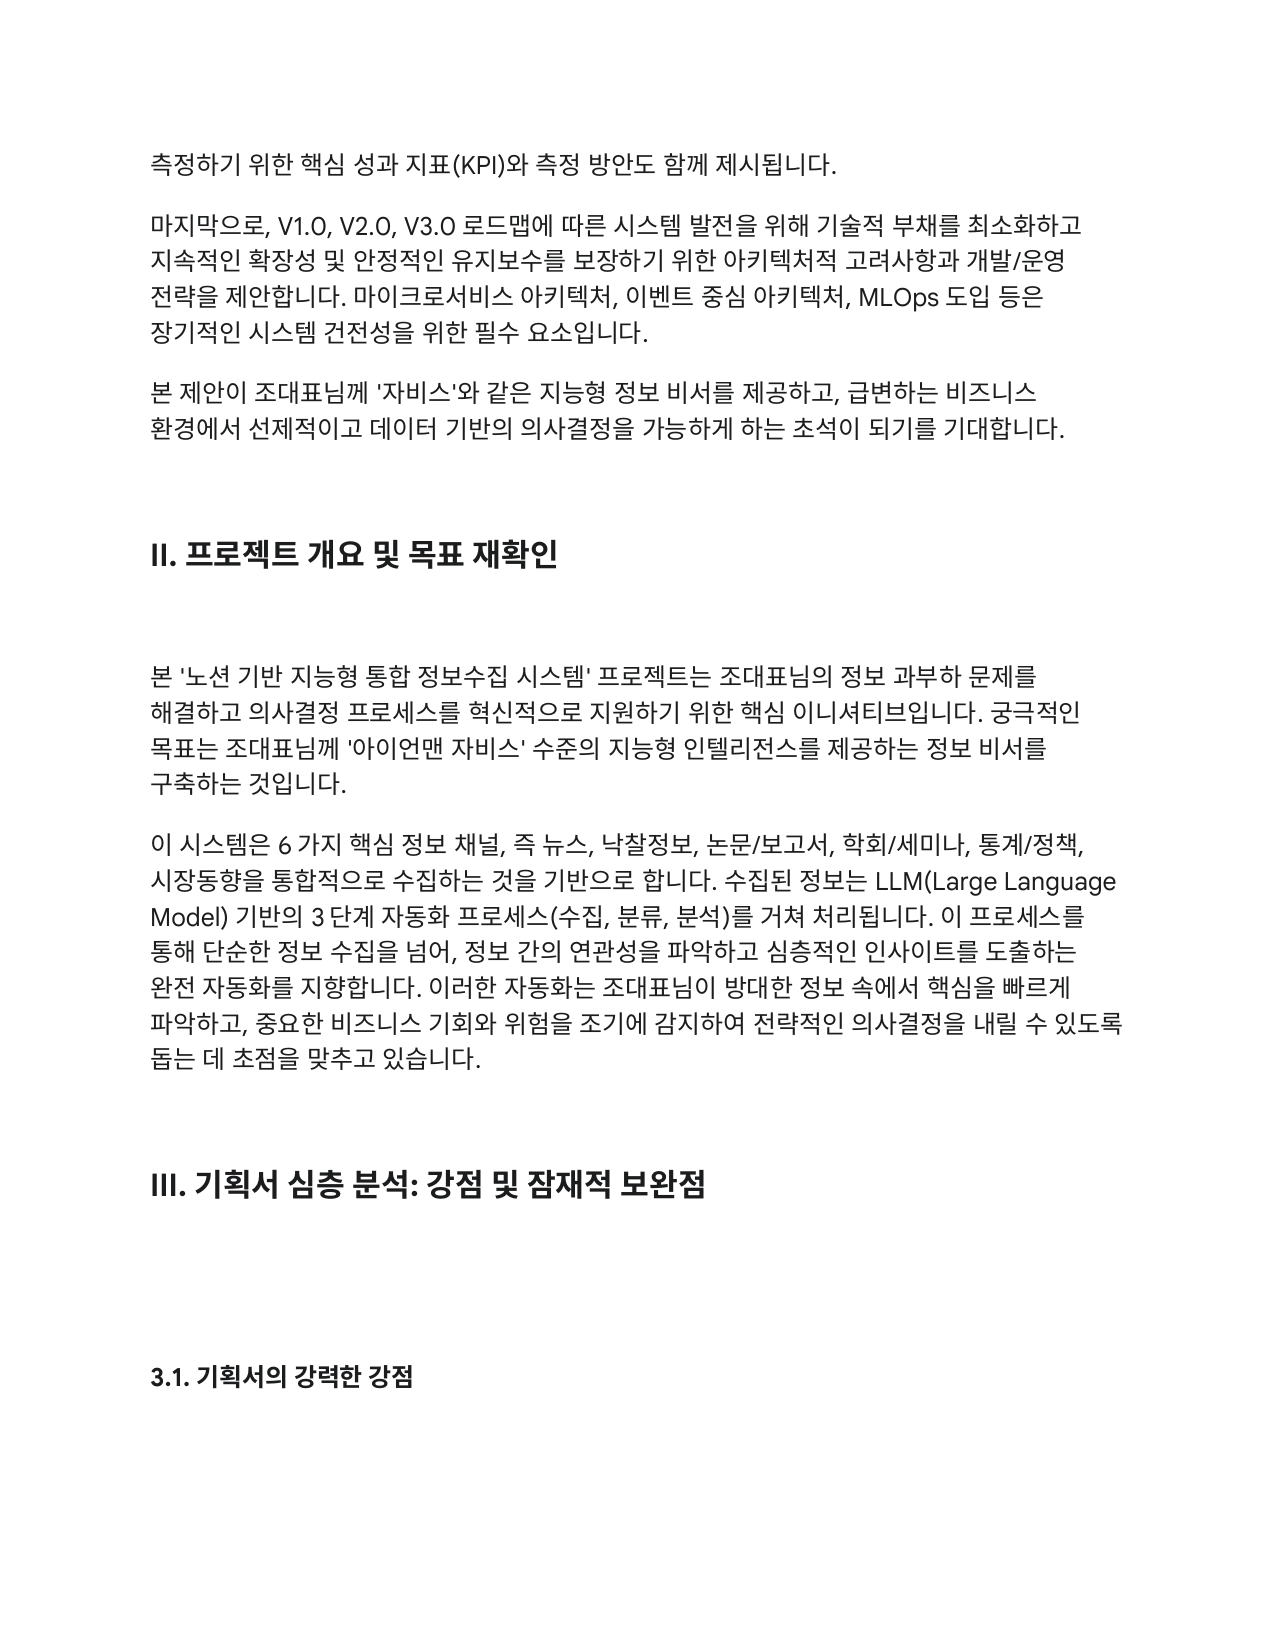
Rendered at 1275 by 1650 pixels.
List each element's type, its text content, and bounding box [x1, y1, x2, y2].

text 본 '노션 기반 지능형 통합 정보수집 시스템' 프로젝트는 조대표님의 정보 과부하 문제를 해결하고 의사결정 프로세스를 혁신적으로 지원하기 위한 핵심 이니셔티브입니다. 궁극적인 목표는 조대표님께 '아이언맨 자비스' 수준의 지능형 인텔리전스를 제공하는 정보 비서를 구축하는 것입니다. [150, 662, 1125, 801]
text 본 제안이 조대표님께 '자비스'와 같은 지능형 정보 비서를 제공하고, 급변하는 비즈니스 환경에서 선제적이고 데이터 기반의 의사결정을 가능하게 하는 초석이 되기를 기대합니다. [150, 379, 1125, 446]
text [150, 150, 1125, 181]
text 마지막으로, V1.0, V2.0, V3.0 로드맵에 따른 시스템 발전을 위해 기술적 부채를 최소화하고 지속적인 확장성 및 안정적인 유지보수를 보장하기 위한 아키텍처적 고려사항과 개발/운영 전략을 제안합니다. 마이크로서비스 아키텍처, 이벤트 중심 아키텍처, MLOps 도입 등은 장기적인 시스템 건전성을 위한 필수 요소입니다. [150, 211, 1125, 349]
subtitle II. 프로젝트 개요 및 목표 재확인 [150, 536, 1125, 575]
subtitle 3.1. 기획서의 강력한 강점 [150, 1362, 1125, 1394]
subtitle III. 기획서 심층 분석: 강점 및 잠재적 보완점 [150, 1166, 1125, 1205]
text 이 시스템은 6가지 핵심 정보 채널, 즉 뉴스, 낙찰정보, 논문/보고서, 학회/세미나, 통계/정책, 시장동향을 통합적으로 수집하는 것을 기반으로 합니다. 수집된 정보는 LLM(Large Language Model) 기반의 3단계 자동화 프로세스(수집, 분류, 분석)를 거쳐 처리됩니다. 이 프로세스를 통해 단순한 정보 수집을 넘어, 정보 간의 연관성을 파악하고 심층적인 인사이트를 도출하는 완전 자동화를 지향합니다. 이러한 자동화는 조대표님이 방대한 정보 속에서 핵심을 빠르게 파악하고, 중요한 비즈니스 기회와 위험을 조기에 감지하여 전략적인 의사결정을 내릴 수 있도록 돕는 데 초점을 맞추고 있습니다. [150, 830, 1125, 1076]
